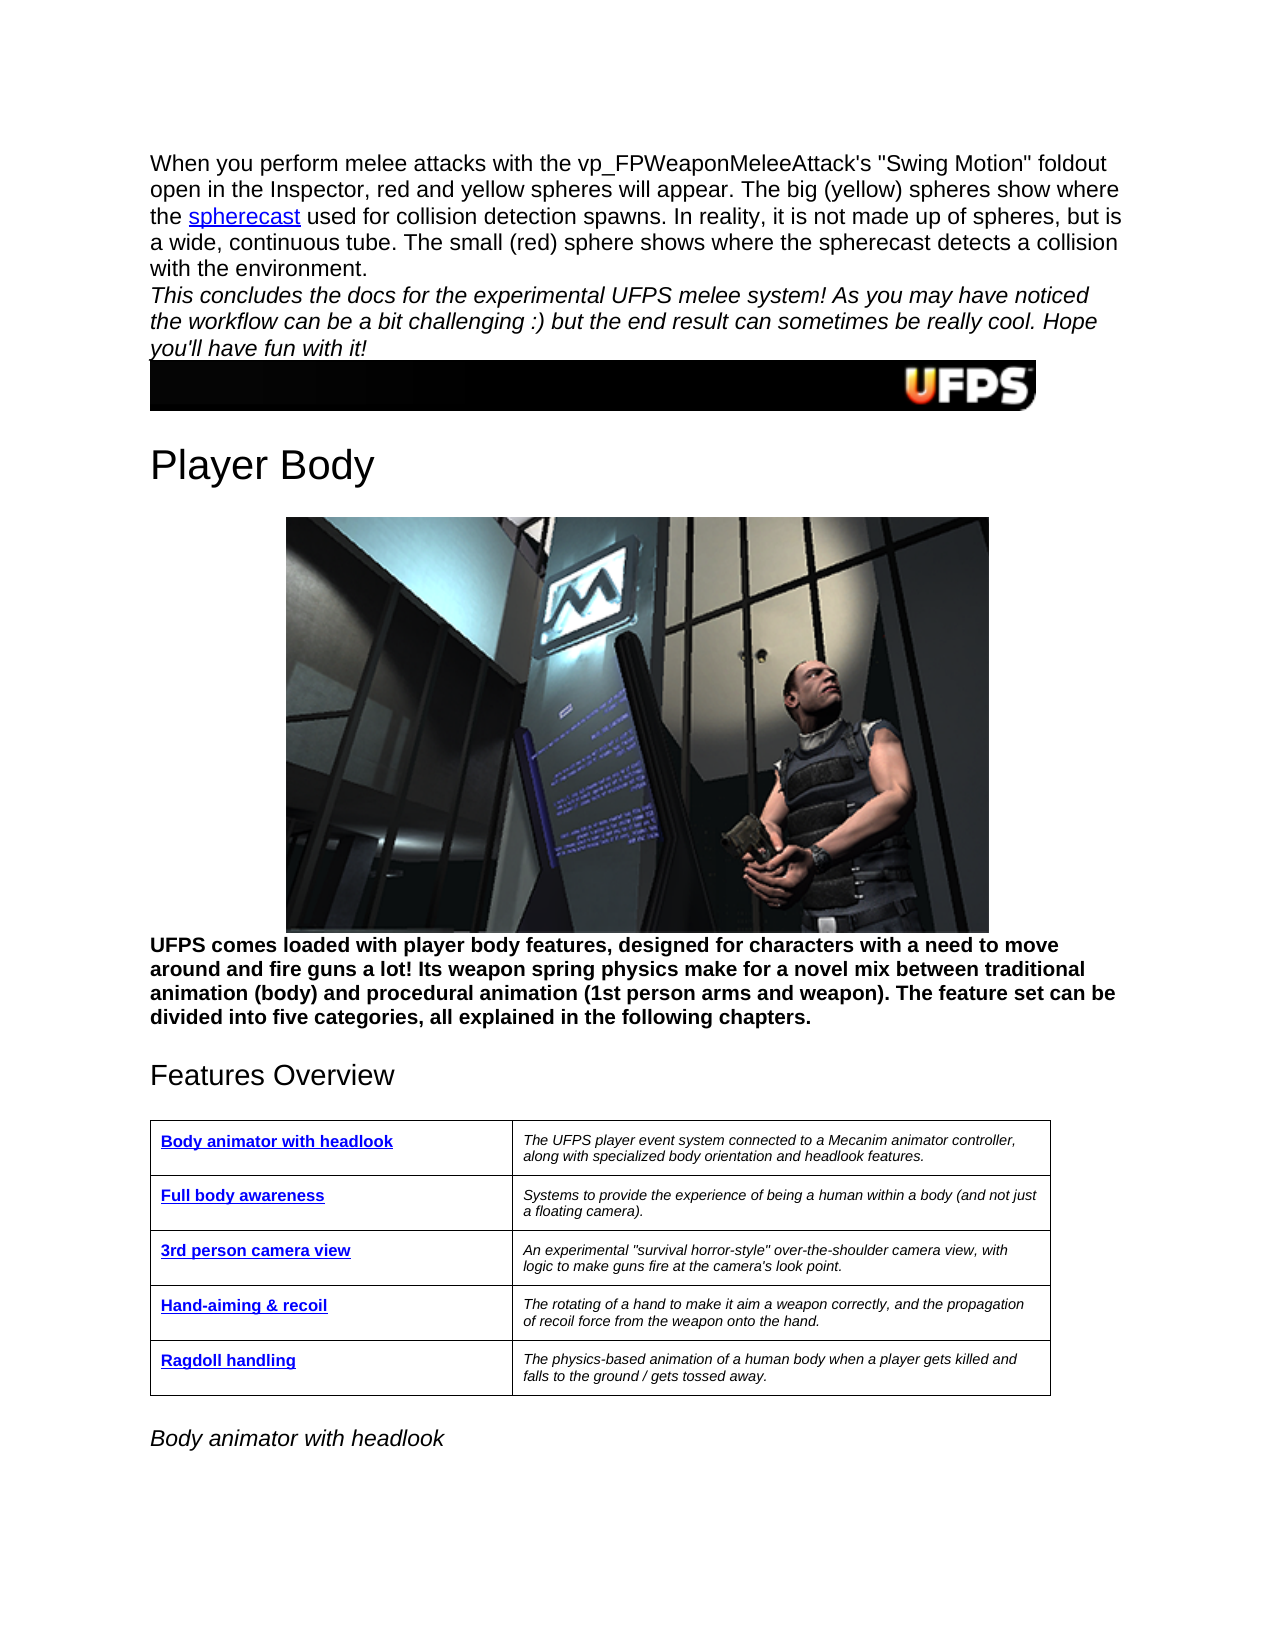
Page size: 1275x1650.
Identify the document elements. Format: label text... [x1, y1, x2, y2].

text Features Overview [150, 1058, 1125, 1091]
picture [286, 517, 989, 933]
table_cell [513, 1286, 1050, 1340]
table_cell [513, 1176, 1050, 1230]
text This concludes the docs for the experimental UFPS melee system! As you may have noticed the workflow can be a bit challenging :) but the end result can sometimes be really cool. Hope you'll have fun with it! [150, 282, 1125, 361]
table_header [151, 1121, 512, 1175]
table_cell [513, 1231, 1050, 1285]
text When you perform melee attacks with the vp_FPWeaponMeleeAttack's "Swing Motion" foldout open in the Inspector, red and yellow spheres will appear. The big (yellow) spheres show where the spherecast used for collision detection spawns. In reality, it is not made up of spheres, but is a wide, continuous tube. The small (red) sphere shows where the spherecast detects a collision with the environment. [150, 150, 1125, 282]
picture [150, 360, 1036, 411]
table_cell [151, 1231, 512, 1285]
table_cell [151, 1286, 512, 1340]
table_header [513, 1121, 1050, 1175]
text UFPS comes loaded with player body features, designed for characters with a need to move around and fire guns a lot! Its weapon spring physics make for a novel mix between traditional animation (body) and procedural animation (1st person arms and weapon). The feature set can be divided into five categories, all explained in the following chapters. [150, 933, 1125, 1028]
text Body animator with headlook [150, 1424, 1125, 1451]
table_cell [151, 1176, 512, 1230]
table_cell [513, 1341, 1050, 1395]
text Player Body [150, 440, 1125, 488]
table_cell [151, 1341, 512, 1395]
